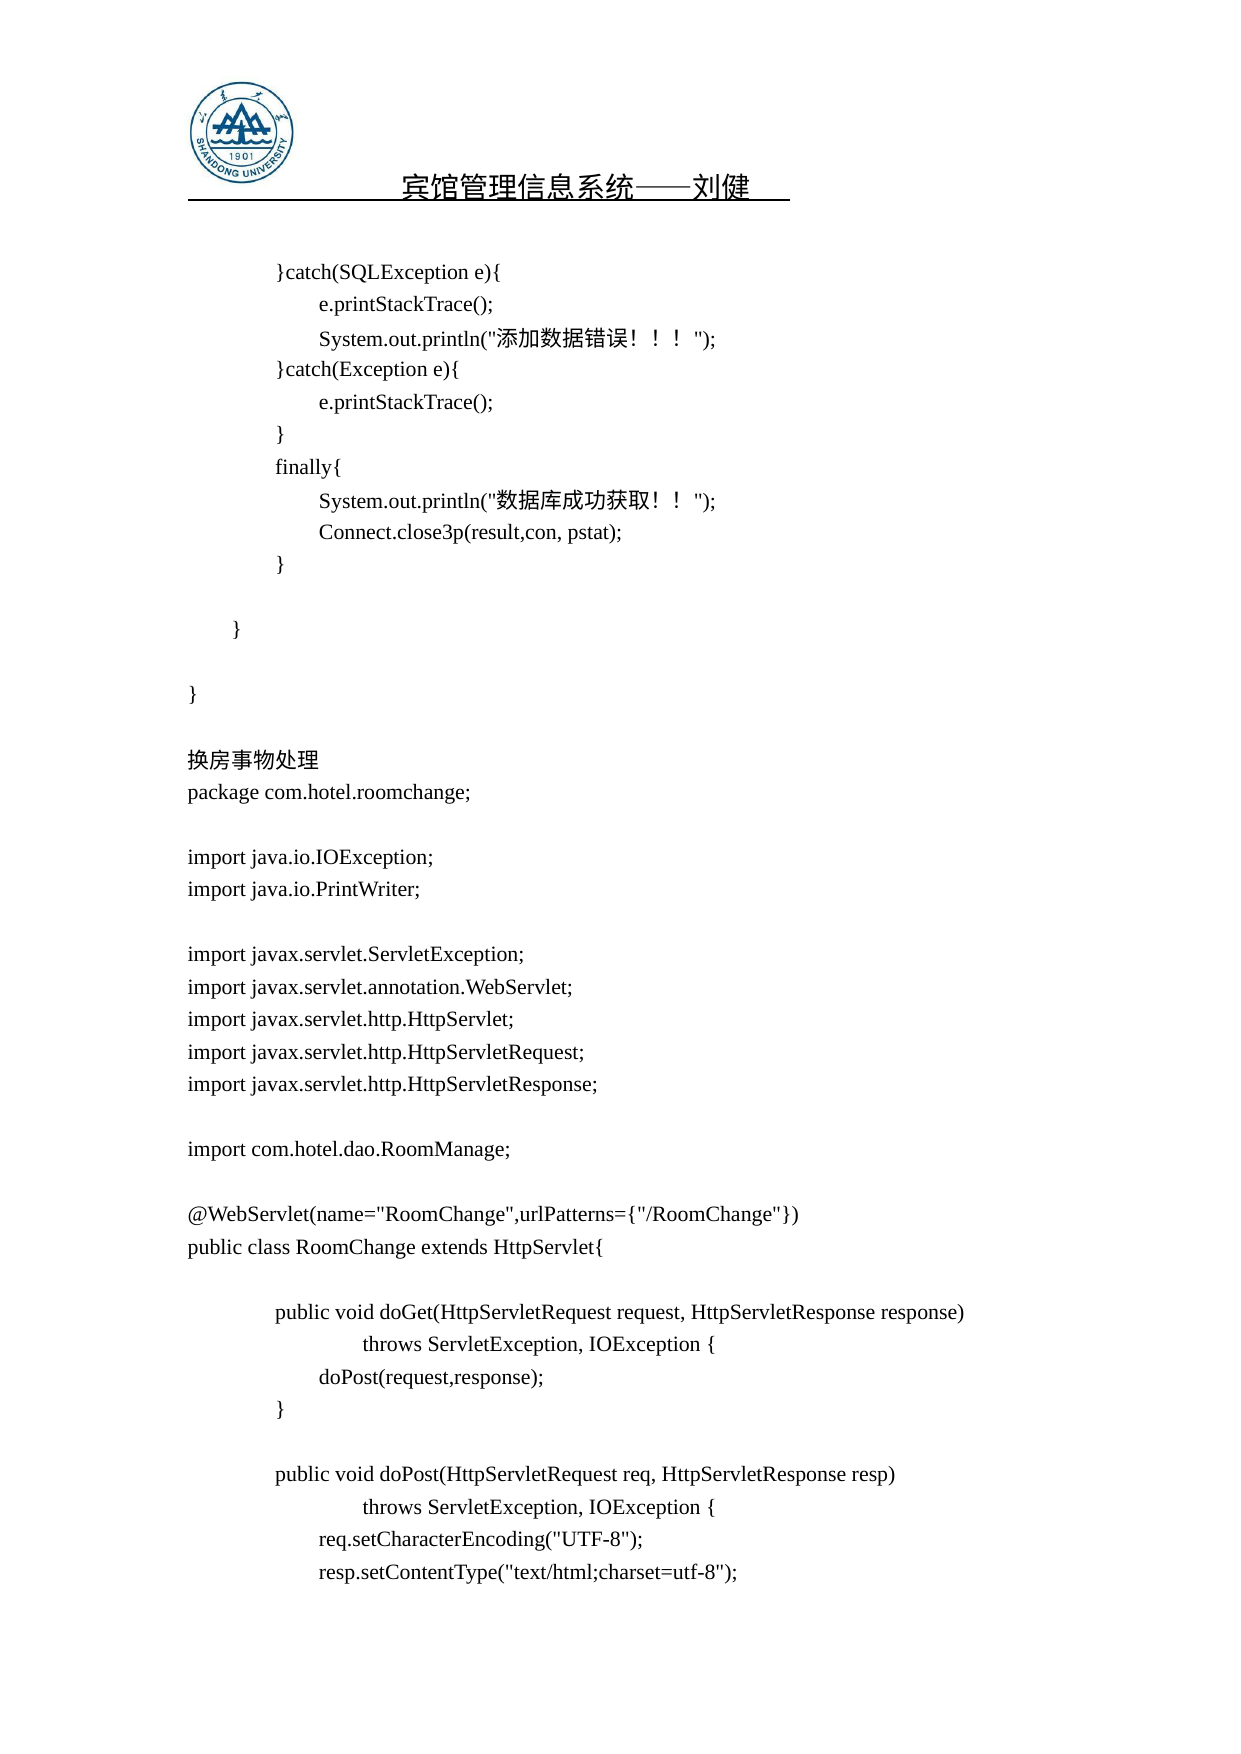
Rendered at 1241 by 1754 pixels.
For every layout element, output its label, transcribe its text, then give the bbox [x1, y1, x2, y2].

text Connect.close3p(result,con, pstat); [187, 515, 1053, 548]
text @WebServlet(name="RoomChange",urlPatterns={"/RoomChange"}) [187, 1198, 1053, 1230]
text import javax.servlet.ServletException; [187, 938, 1053, 970]
text } [187, 548, 1053, 580]
text req.setCharacterEncoding("UTF-8"); [187, 1523, 1053, 1555]
text doPost(request,response); [187, 1360, 1053, 1393]
text } [187, 678, 1053, 710]
text public void doPost(HttpServletRequest req, HttpServletResponse resp) [187, 1458, 1053, 1490]
text throws ServletException, IOException { [187, 1490, 1053, 1523]
text import java.io.PrintWriter; [187, 873, 1053, 905]
text } [187, 418, 1053, 450]
text }catch(Exception e){ [187, 353, 1053, 385]
text import javax.servlet.http.HttpServletResponse; [187, 1068, 1053, 1100]
text resp.setContentType("text/html;charset=utf-8"); [187, 1555, 1053, 1588]
text System.out.println("数据库成功获取！！"); [187, 483, 1053, 515]
picture [183, 76, 300, 189]
text import javax.servlet.http.HttpServletRequest; [187, 1035, 1053, 1068]
text import com.hotel.dao.RoomManage; [187, 1133, 1053, 1165]
text }catch(SQLException e){ [187, 255, 1053, 288]
text import java.io.IOException; [187, 840, 1053, 873]
text throws ServletException, IOException { [187, 1328, 1053, 1360]
text } [187, 613, 1053, 645]
text e.printStackTrace(); [187, 385, 1053, 418]
text 换房事物处理 [187, 743, 1053, 775]
text import javax.servlet.http.HttpServlet; [187, 1003, 1053, 1035]
text finally{ [187, 450, 1053, 483]
text package com.hotel.roomchange; [187, 775, 1053, 808]
text public class RoomChange extends HttpServlet{ [187, 1230, 1053, 1263]
text e.printStackTrace(); [187, 288, 1053, 320]
text System.out.println("添加数据错误！！！"); [187, 320, 1053, 353]
text import javax.servlet.annotation.WebServlet; [187, 970, 1053, 1003]
text } [187, 1393, 1053, 1425]
text public void doGet(HttpServletRequest request, HttpServletResponse response) [187, 1295, 1053, 1328]
